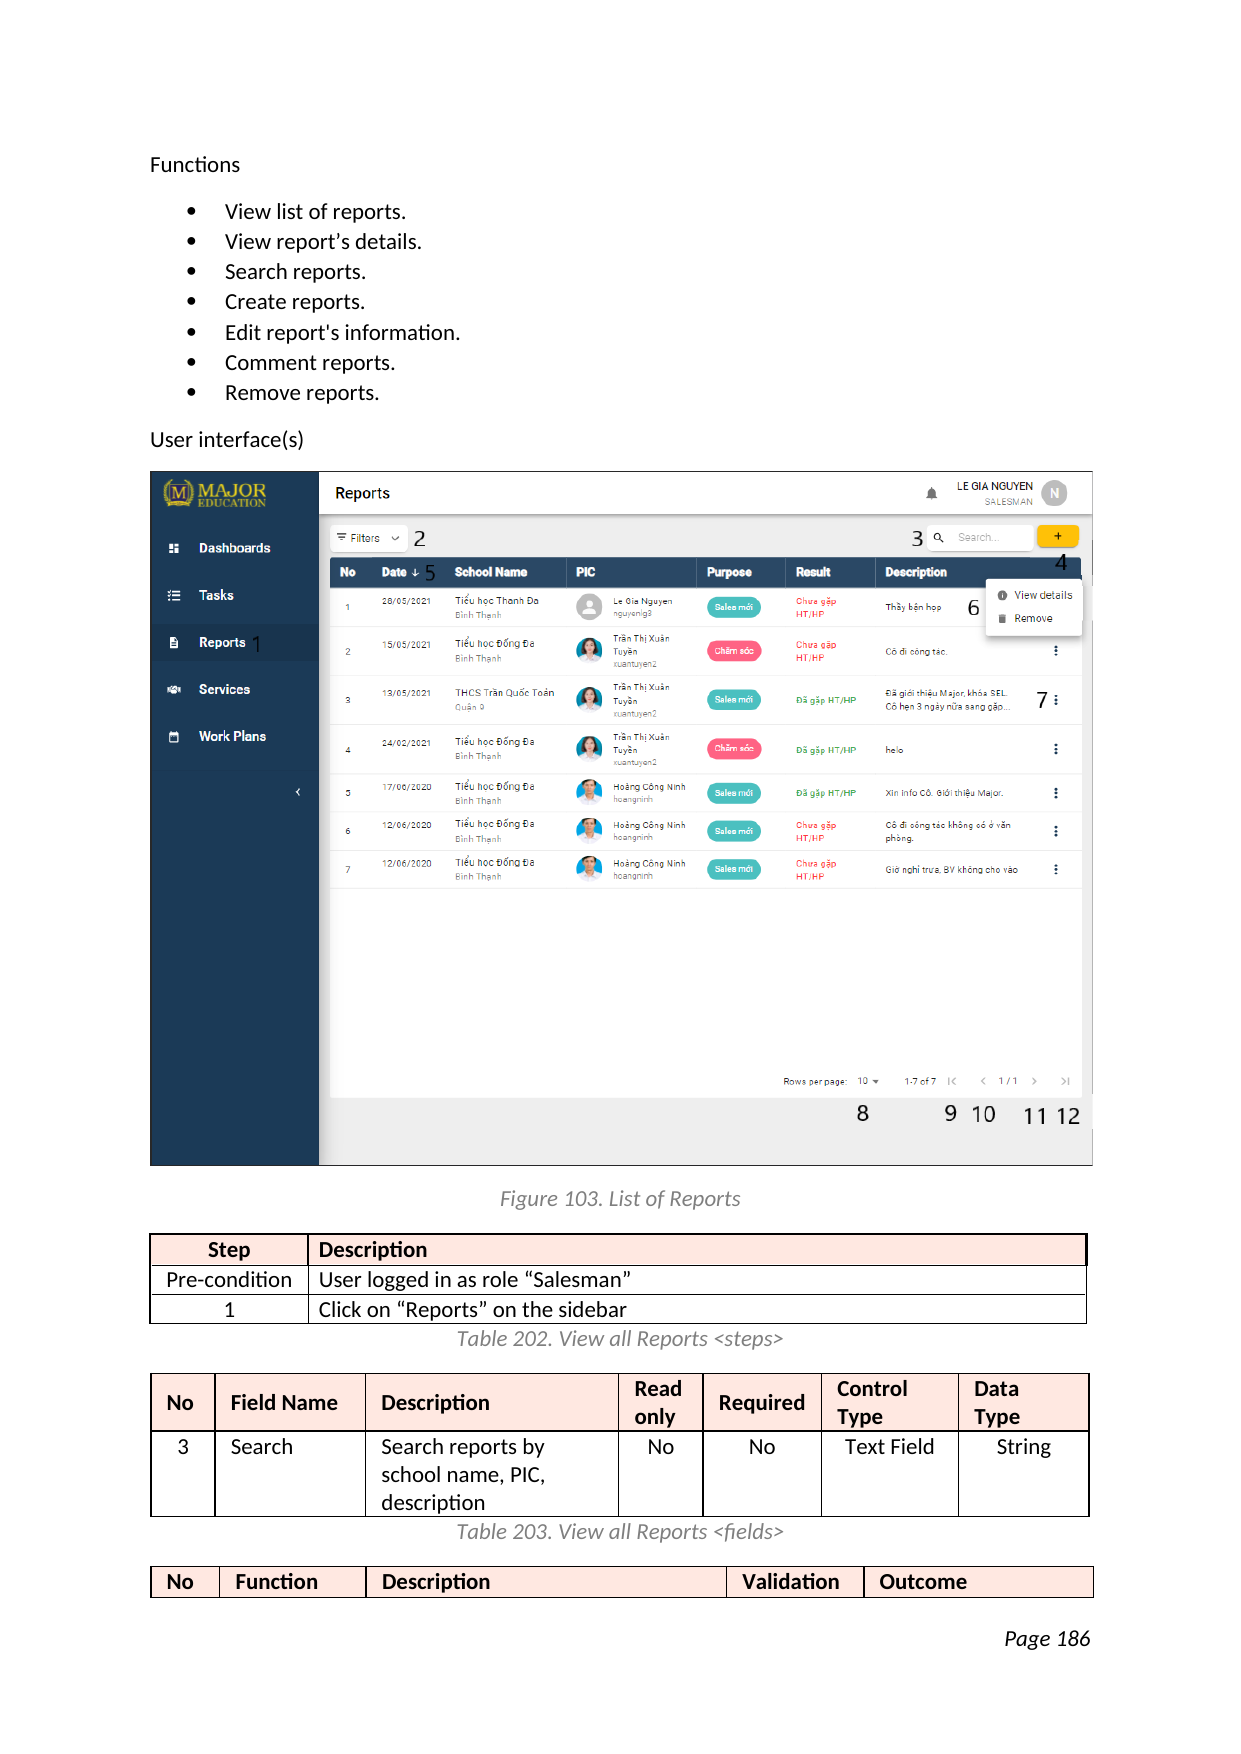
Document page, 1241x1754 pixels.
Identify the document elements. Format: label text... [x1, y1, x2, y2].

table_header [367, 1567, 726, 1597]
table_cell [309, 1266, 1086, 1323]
text User interface(s) [150, 425, 1093, 453]
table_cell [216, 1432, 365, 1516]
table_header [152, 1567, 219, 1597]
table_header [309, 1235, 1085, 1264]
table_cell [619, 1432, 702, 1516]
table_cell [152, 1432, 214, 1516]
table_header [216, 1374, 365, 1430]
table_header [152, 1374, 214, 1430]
text Functions [150, 150, 1093, 178]
list View list of reports. [187, 197, 1093, 225]
text Table 202. View all Reports <steps> [150, 1324, 1093, 1352]
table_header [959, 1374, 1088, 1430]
list Comment reports. [187, 348, 1093, 376]
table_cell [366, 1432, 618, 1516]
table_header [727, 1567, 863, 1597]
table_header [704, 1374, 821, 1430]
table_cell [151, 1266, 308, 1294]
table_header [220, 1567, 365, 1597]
list Create reports. [187, 287, 1093, 316]
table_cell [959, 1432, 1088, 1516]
picture [150, 471, 1093, 1166]
text Table 203. View all Reports <fields> [150, 1517, 1093, 1545]
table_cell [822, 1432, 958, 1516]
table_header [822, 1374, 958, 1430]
list Remove reports. [187, 378, 1093, 406]
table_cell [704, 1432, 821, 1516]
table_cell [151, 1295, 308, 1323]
text Figure 103. List of Reports [150, 1184, 1093, 1212]
list View report’s details. [187, 227, 1093, 255]
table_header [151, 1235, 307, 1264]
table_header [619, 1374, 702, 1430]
list Search reports. [187, 257, 1093, 285]
list Edit report's information. [187, 318, 1093, 346]
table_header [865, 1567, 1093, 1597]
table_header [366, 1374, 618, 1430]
